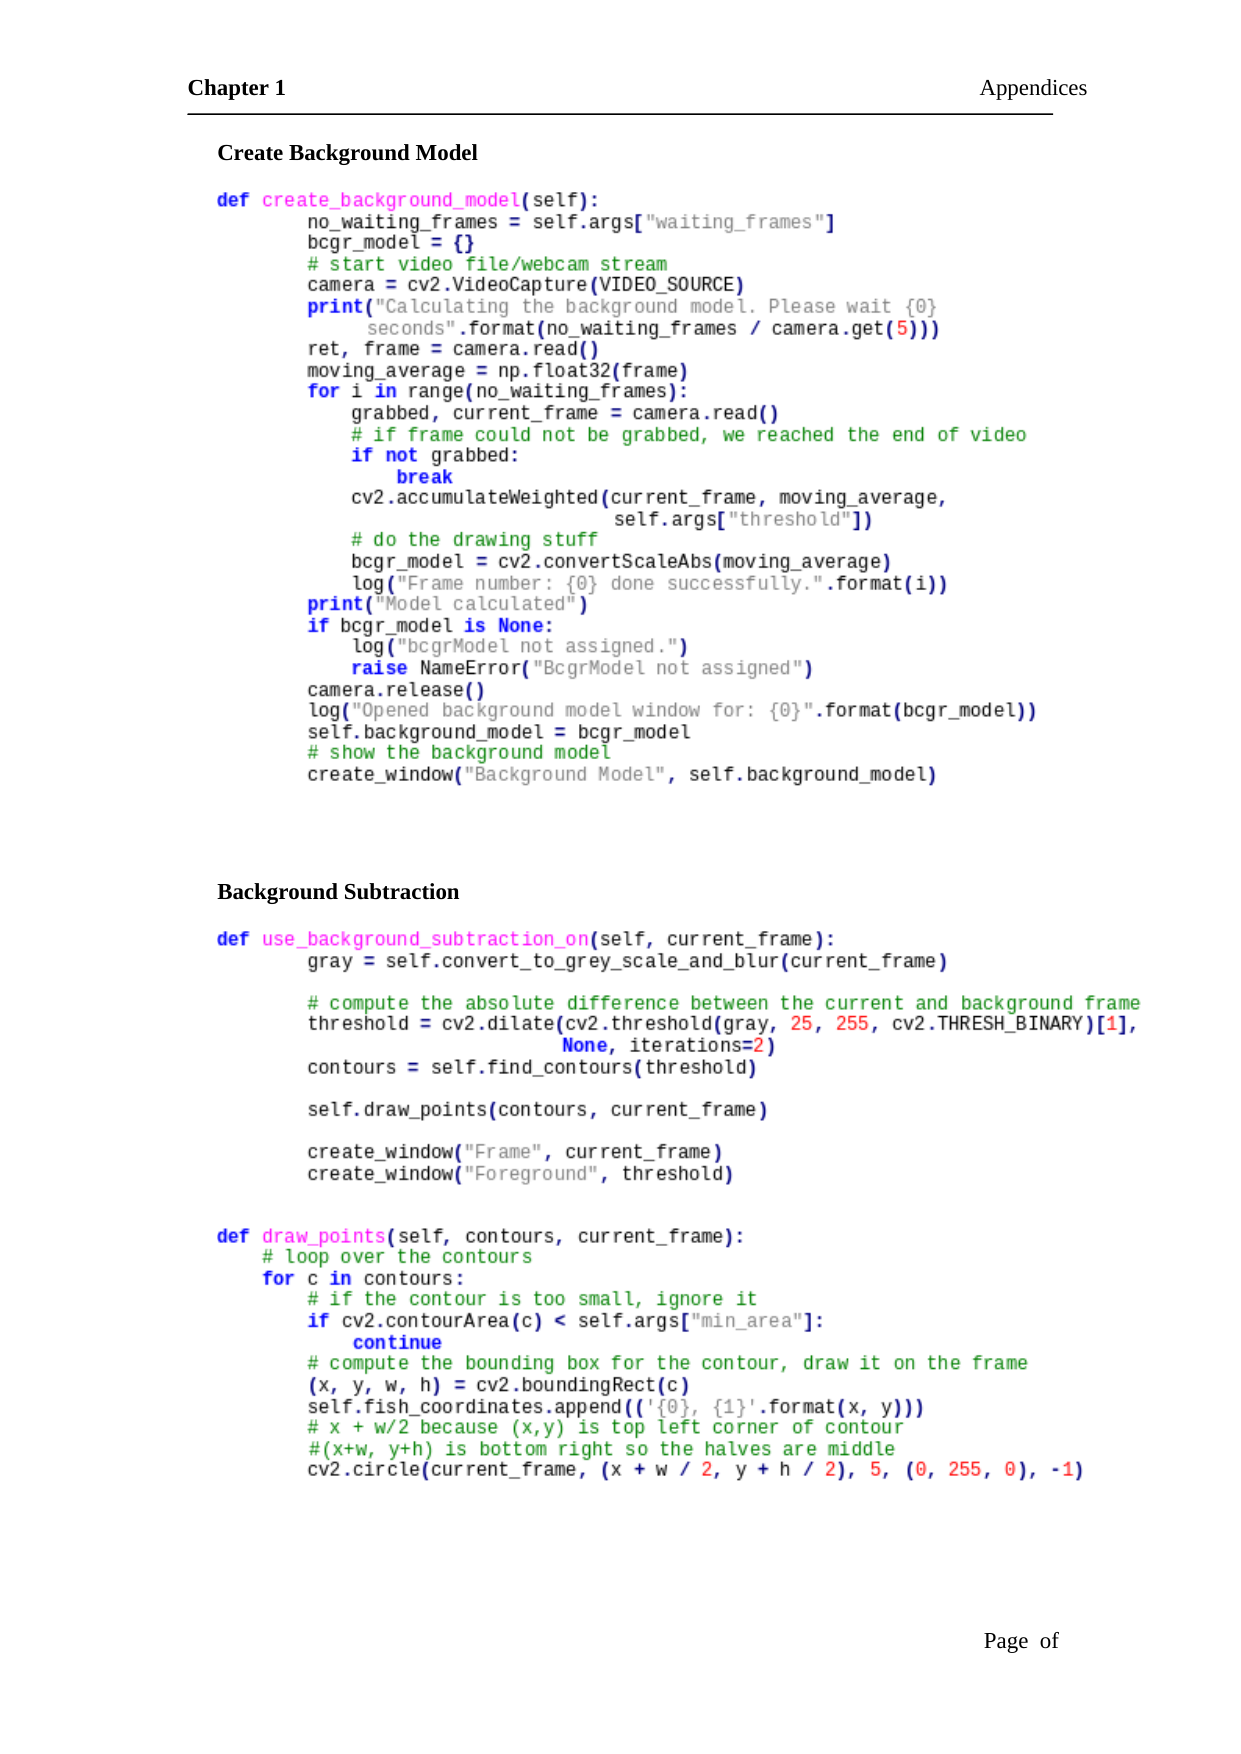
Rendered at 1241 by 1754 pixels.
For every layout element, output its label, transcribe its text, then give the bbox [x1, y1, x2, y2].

subtitle Background Subtraction [217, 878, 1053, 904]
subtitle Create Background Model [217, 139, 1053, 165]
